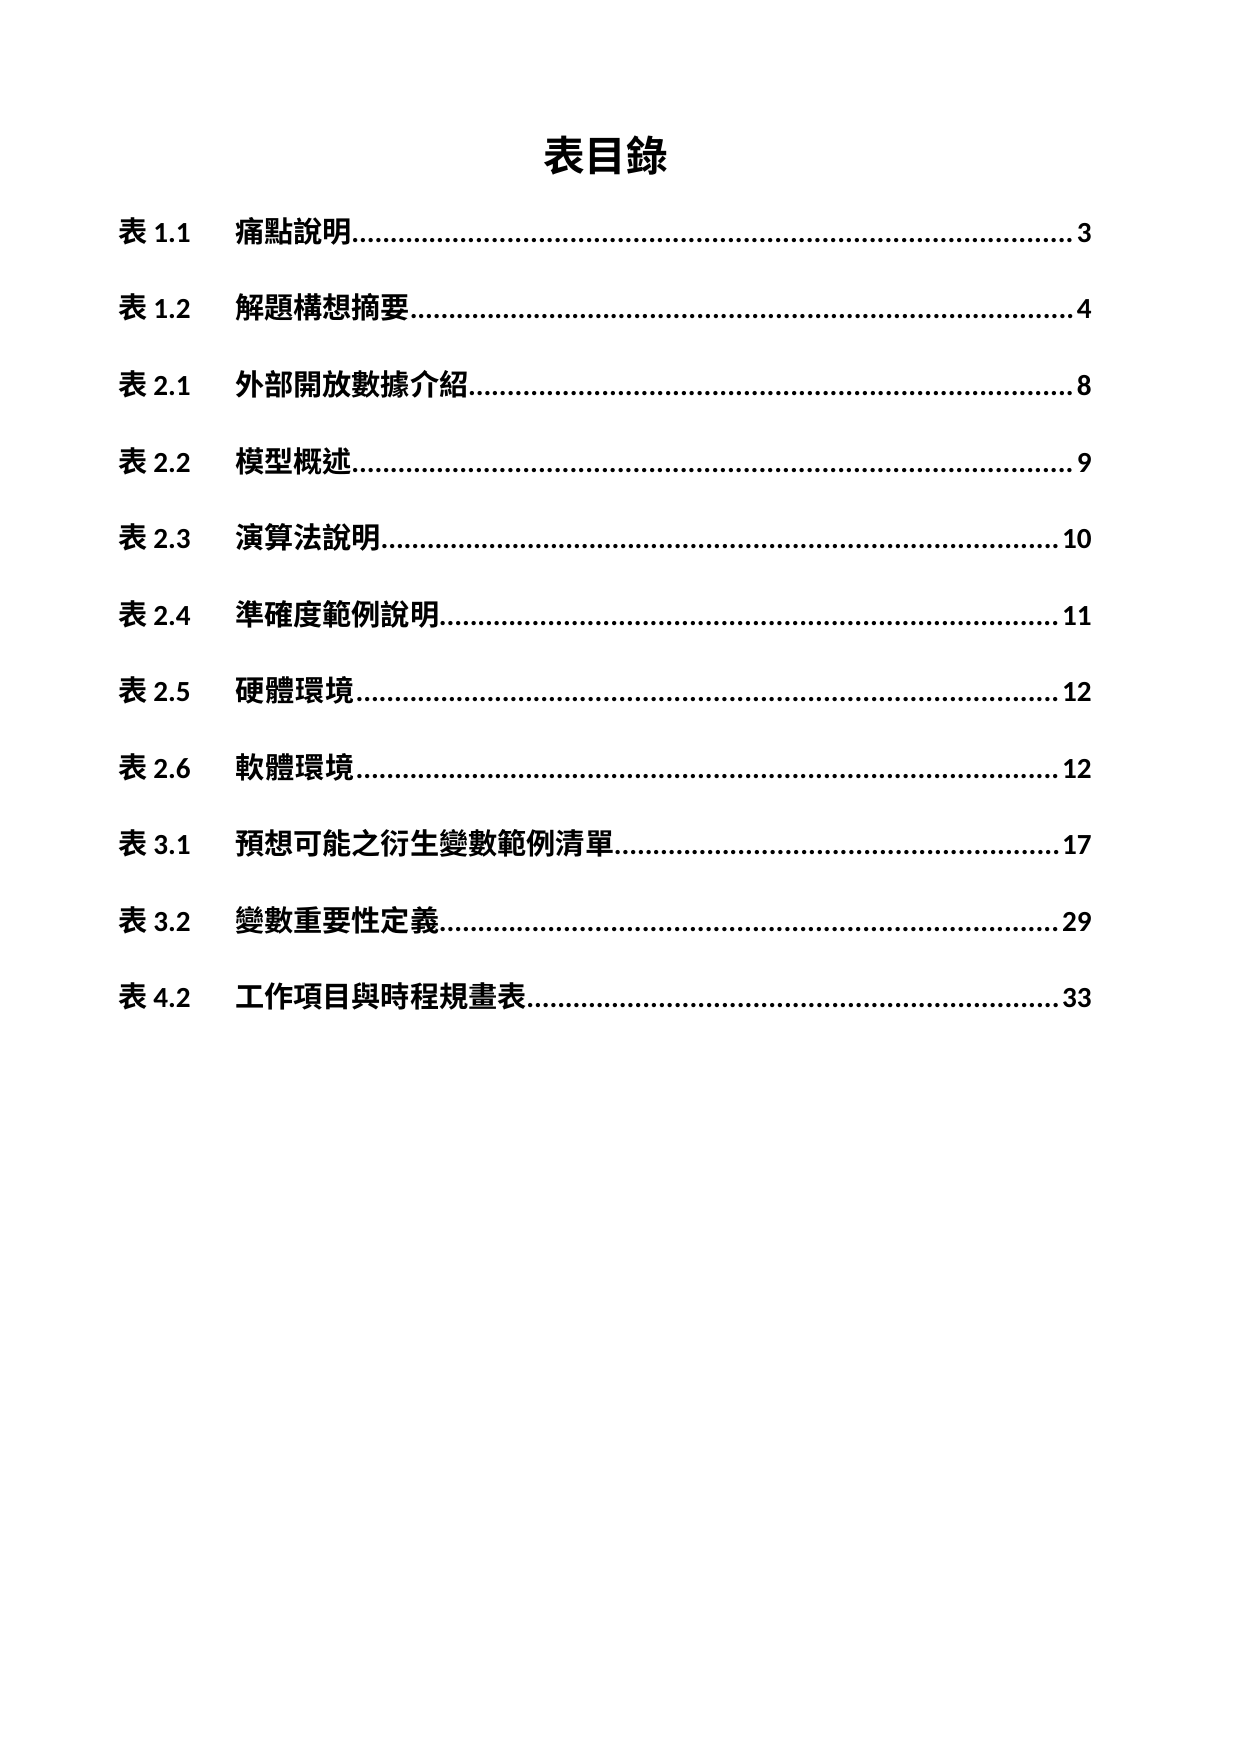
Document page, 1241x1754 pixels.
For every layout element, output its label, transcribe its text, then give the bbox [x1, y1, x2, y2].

text 表4.2 工作項目與時程規畫表 33 [118, 963, 1092, 1027]
text 表2.5 硬體環境 12 [118, 657, 1092, 721]
text 表1.2 解題構想摘要 4 [118, 274, 1092, 338]
text 表目錄 [118, 121, 1092, 185]
text 表2.3 演算法說明 10 [118, 504, 1092, 568]
text 表2.2 模型概述 9 [118, 427, 1092, 491]
text 表2.1 外部開放數據介紹 8 [118, 351, 1092, 415]
text 表3.1 預想可能之衍生變數範例清單 17 [118, 810, 1092, 874]
text 表3.2 變數重要性定義 29 [118, 887, 1092, 951]
text 表1.1 痛點說明 3 [118, 198, 1092, 262]
text 表2.6 軟體環境 12 [118, 733, 1092, 798]
text 表2.4 準確度範例說明 11 [118, 580, 1092, 644]
